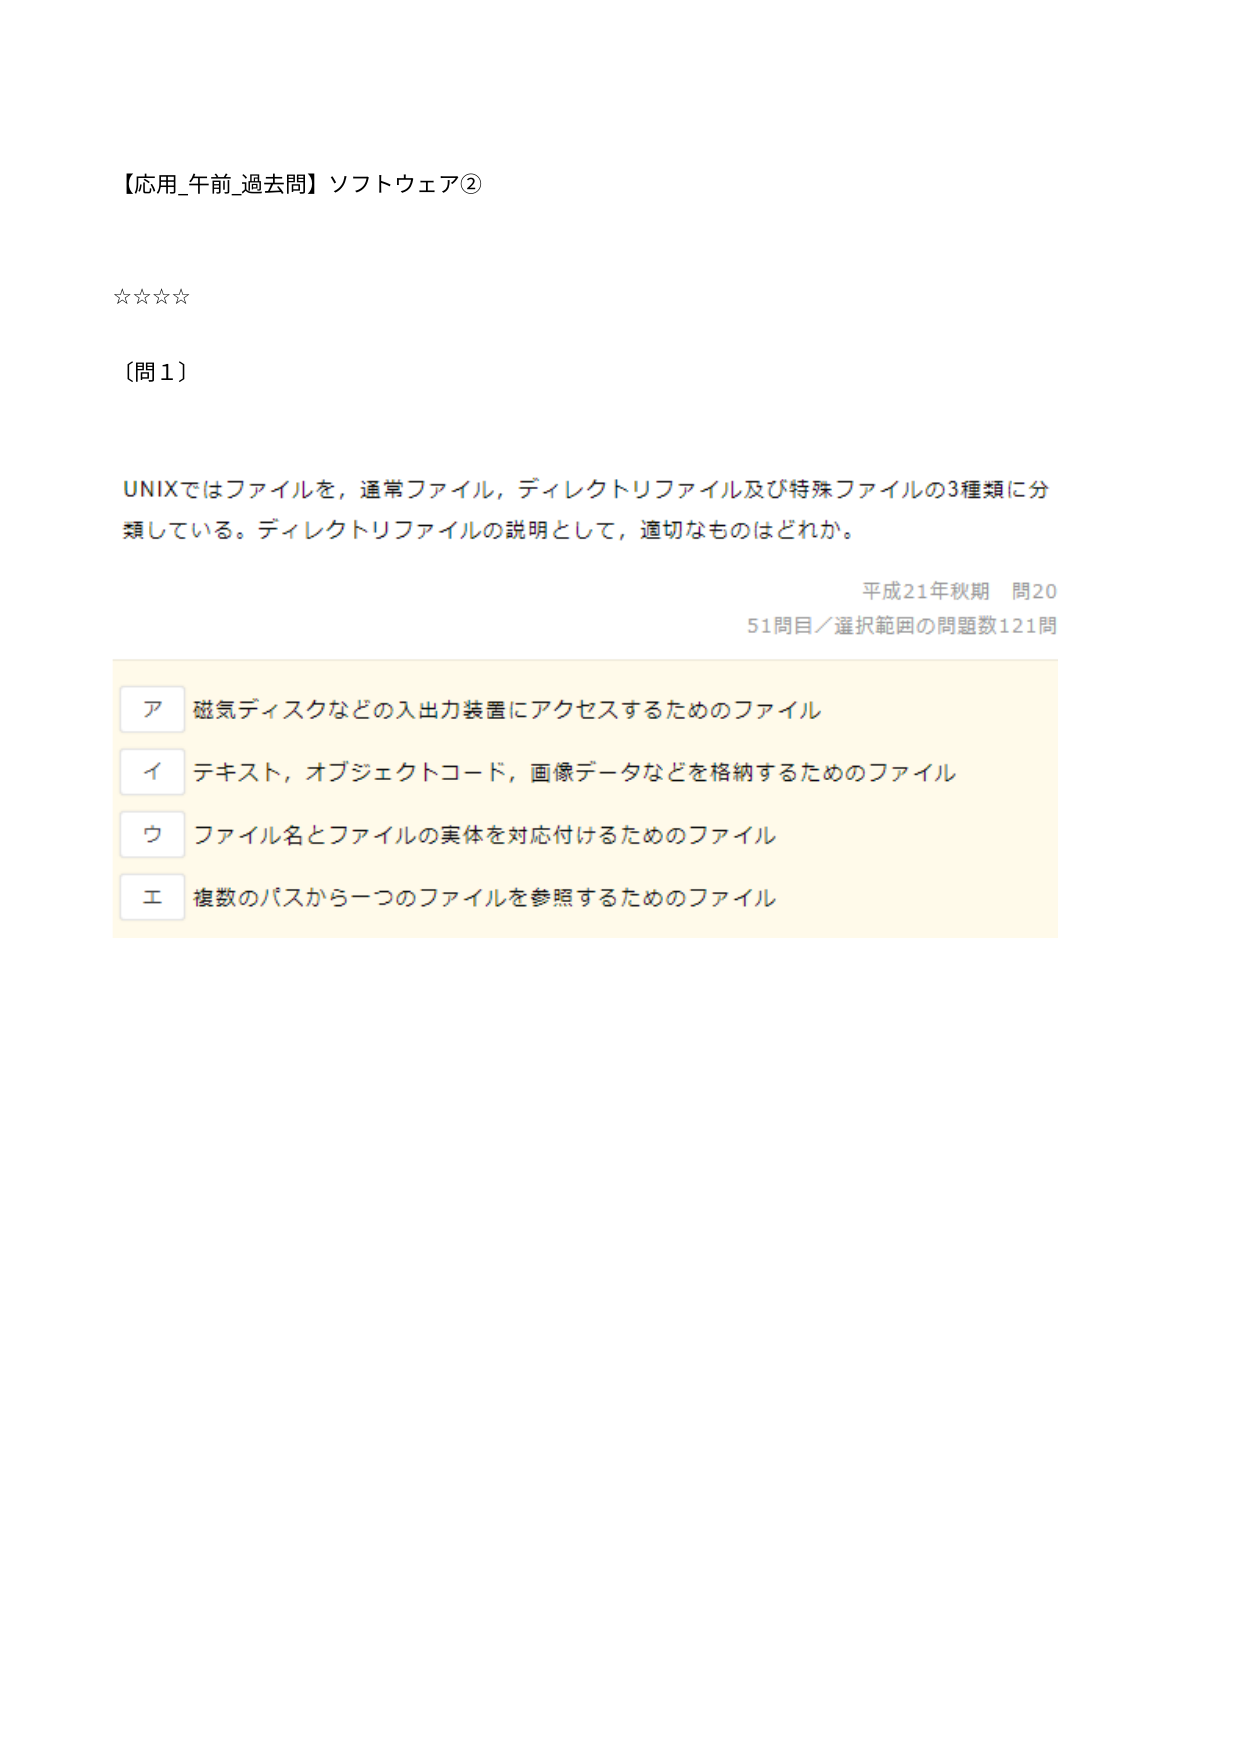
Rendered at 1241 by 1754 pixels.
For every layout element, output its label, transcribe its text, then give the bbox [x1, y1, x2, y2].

picture [112, 464, 1058, 938]
text 【応用_午前_過去問】ソフトウェア② [112, 164, 1128, 202]
text 〔問１〕 [112, 352, 1128, 389]
text ☆☆☆☆ [112, 277, 1128, 314]
